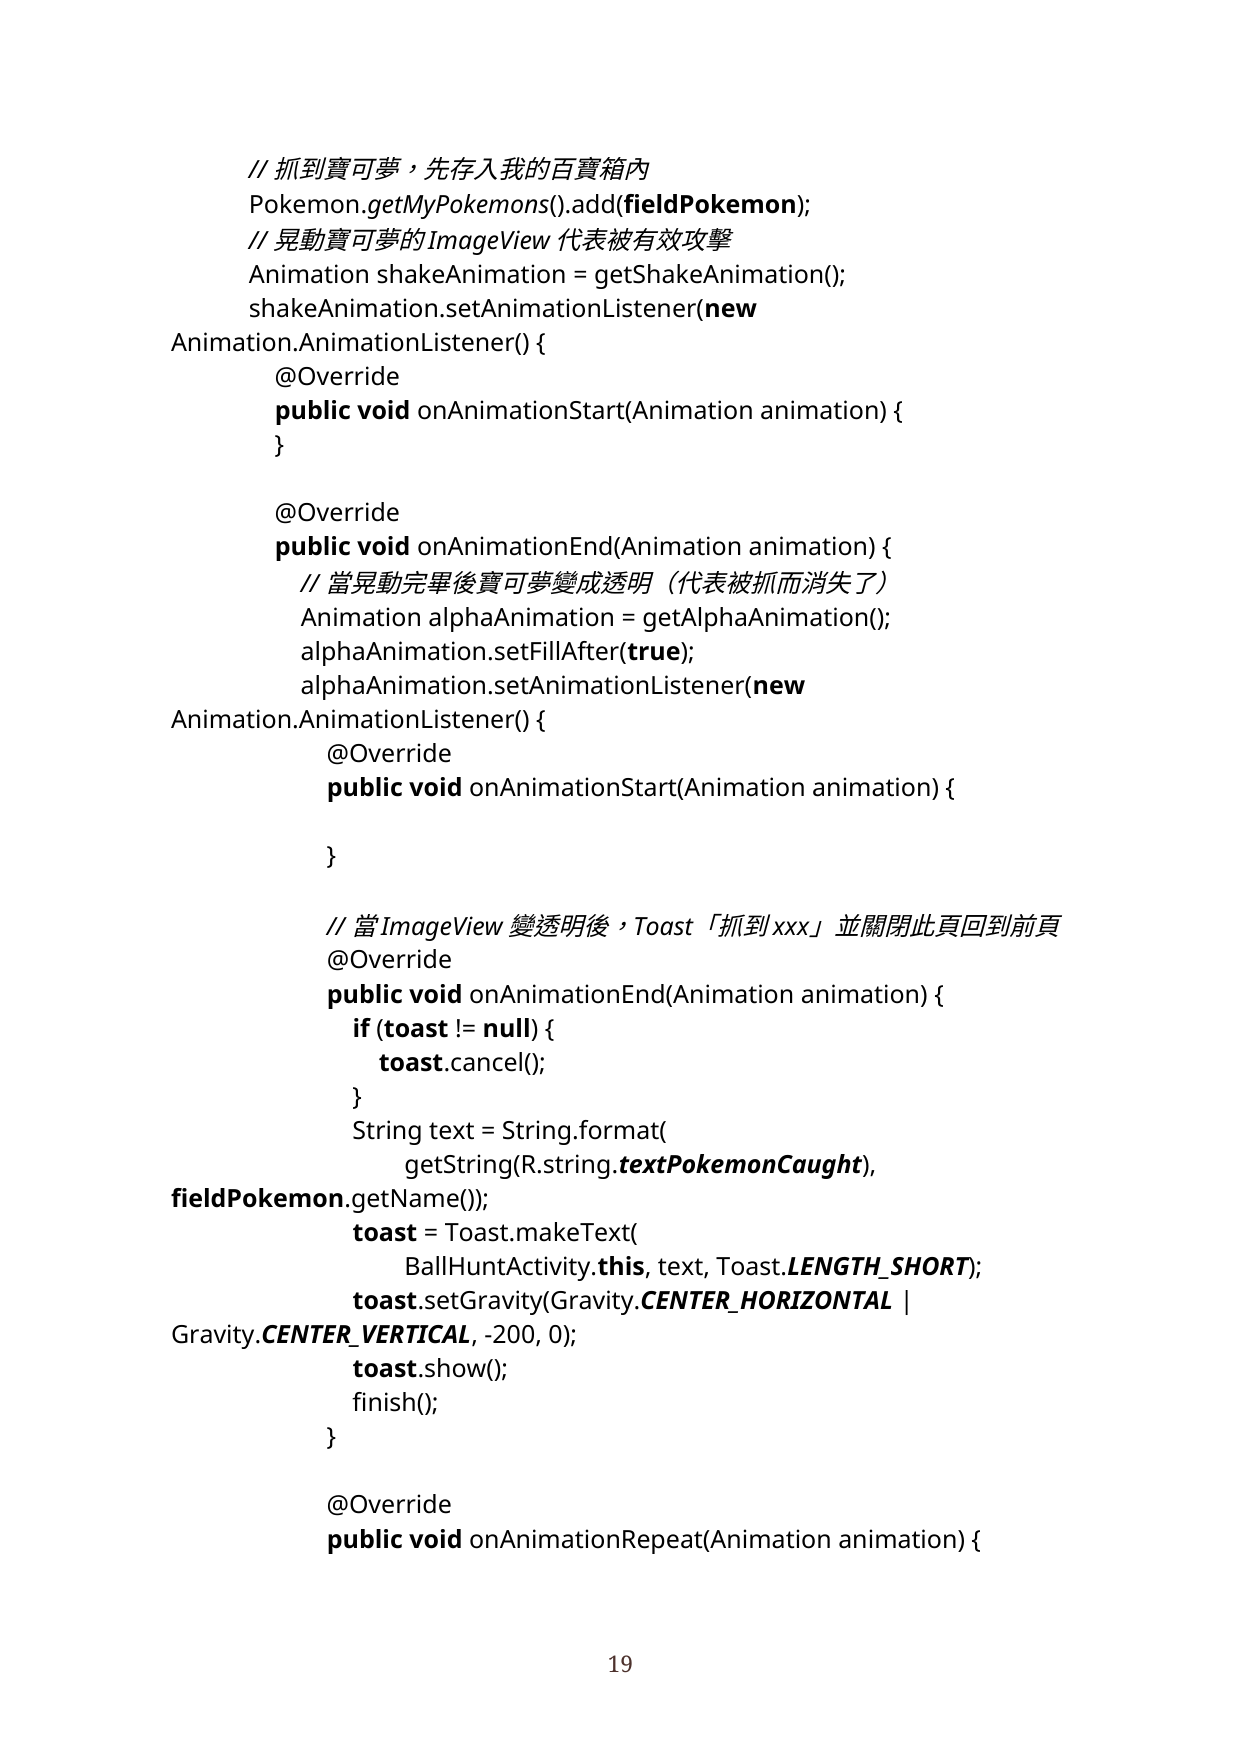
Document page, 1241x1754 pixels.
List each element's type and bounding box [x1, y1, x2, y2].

text [171, 150, 1069, 1589]
